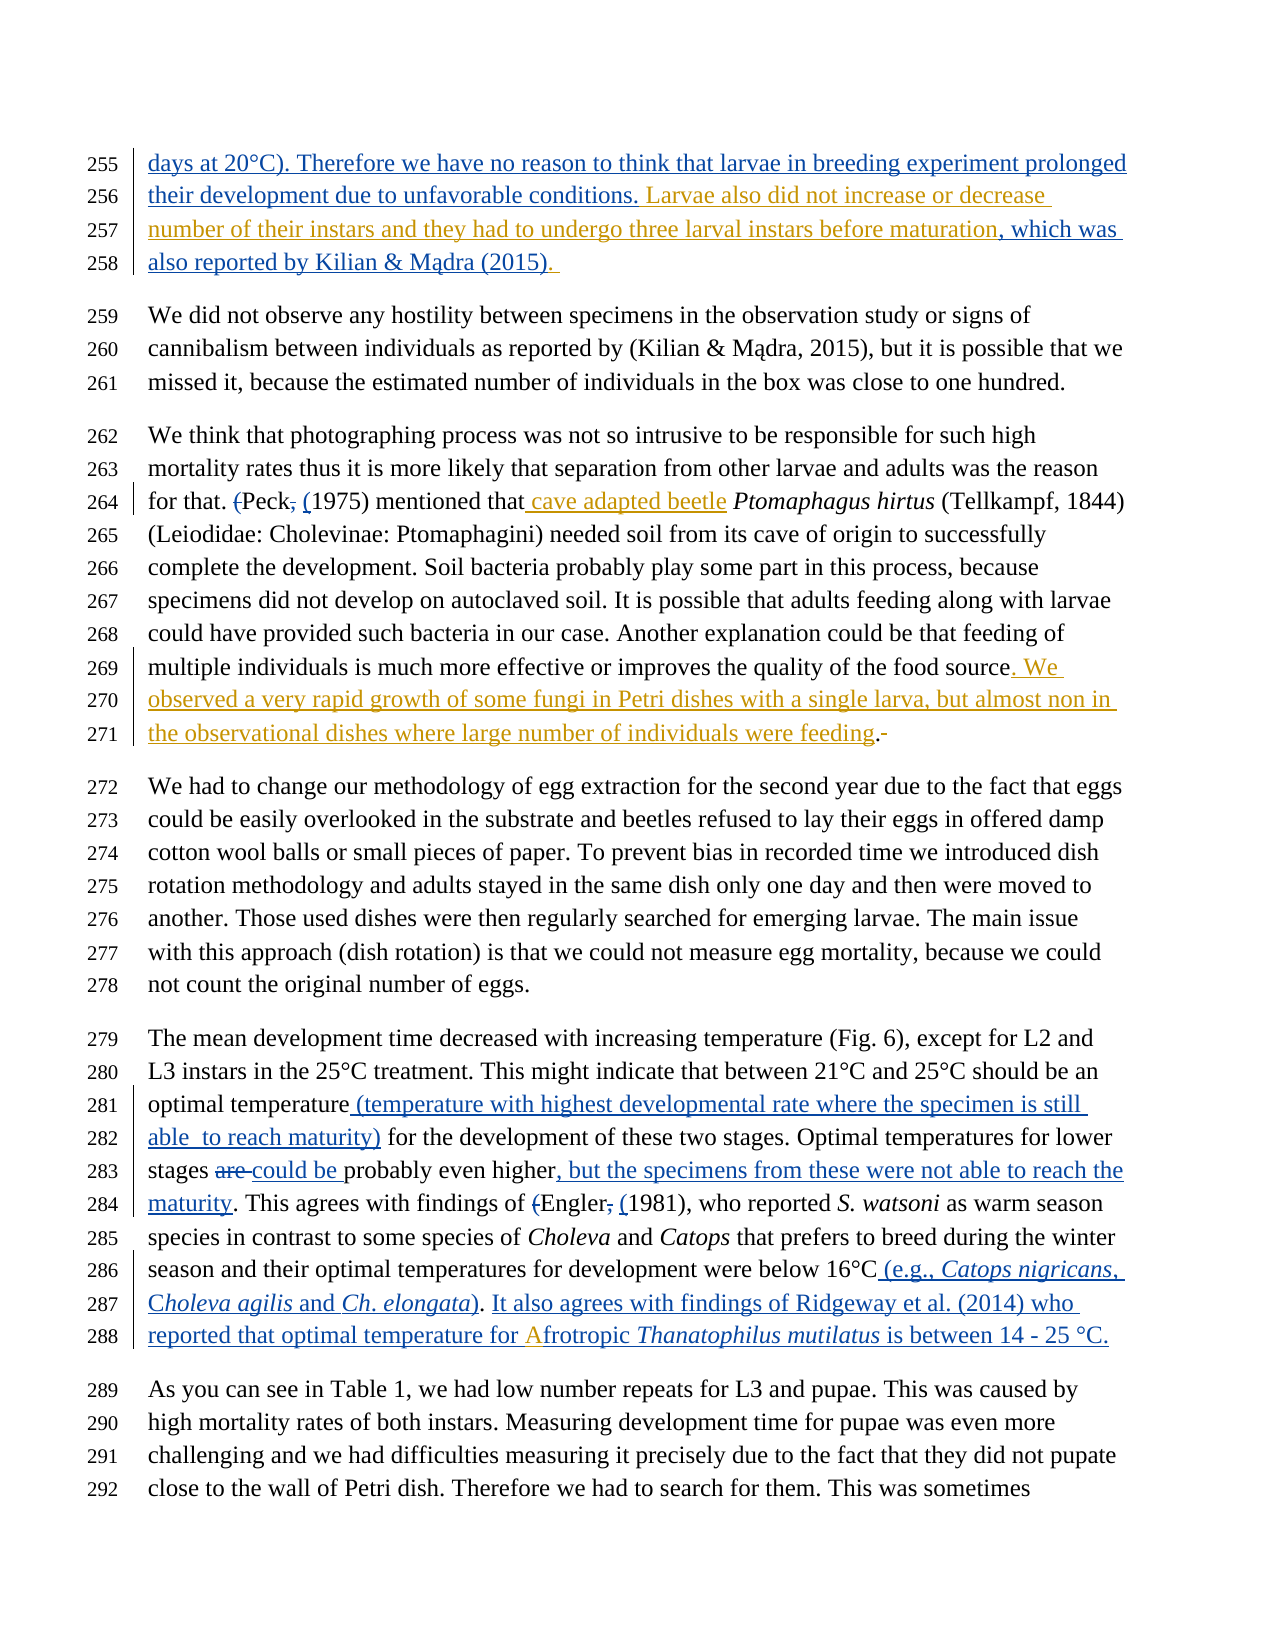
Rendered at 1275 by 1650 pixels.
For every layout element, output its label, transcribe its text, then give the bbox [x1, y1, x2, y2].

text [148, 1374, 1127, 1502]
text The mean development time decreased with increasing temperature (Fig. 6), except for L2 and L3 instars in the 25°C treatment. This might indicate that between 21°C and 25°C should be an optimal temperature for the development of these two stages. Optimal temperatures for lower stages probably even higher. This agrees with findings of Engler 1981), who reported S. watsoni as warm season species in contrast to some species of Choleva and Catops that prefers to breed during the winter season and their optimal temperatures for development were below 16°C. [148, 1023, 1127, 1349]
text We did not observe any hostility between specimens in the observation study or signs of cannibalism between individuals as reported by (Kilian & Mądra, 2015), but it is possible that we missed it, because the estimated number of individuals in the box was close to one hundred. [148, 301, 1127, 395]
text We think that photographing process was not so intrusive to be responsible for such high mortality rates thus it is more likely that separation from other larvae and adults was the reason for that. Peck 1975) mentioned that Ptomaphagus hirtus (Tellkampf, 1844) (Leiodidae: Cholevinae: Ptomaphagini) needed soil from its cave of origin to successfully complete the development. Soil bacteria probably play some part in this process, because specimens did not develop on autoclaved soil. It is possible that adults feeding along with larvae could have provided such bacteria in our case. Another explanation could be that feeding of multiple individuals is much more effective or improves the quality of the food source. [148, 420, 1127, 746]
text We had to change our methodology of egg extraction for the second year due to the fact that eggs could be easily overlooked in the substrate and beetles refused to lay their eggs in offered damp cotton wool balls or small pieces of paper. To prevent bias in recorded time we introduced dish rotation methodology and adults stayed in the same dish only one day and then were moved to another. Those used dishes were then regularly searched for emerging larvae. The main issue with this approach (dish rotation) is that we could not measure egg mortality, because we could not count the original number of eggs. [148, 771, 1127, 998]
